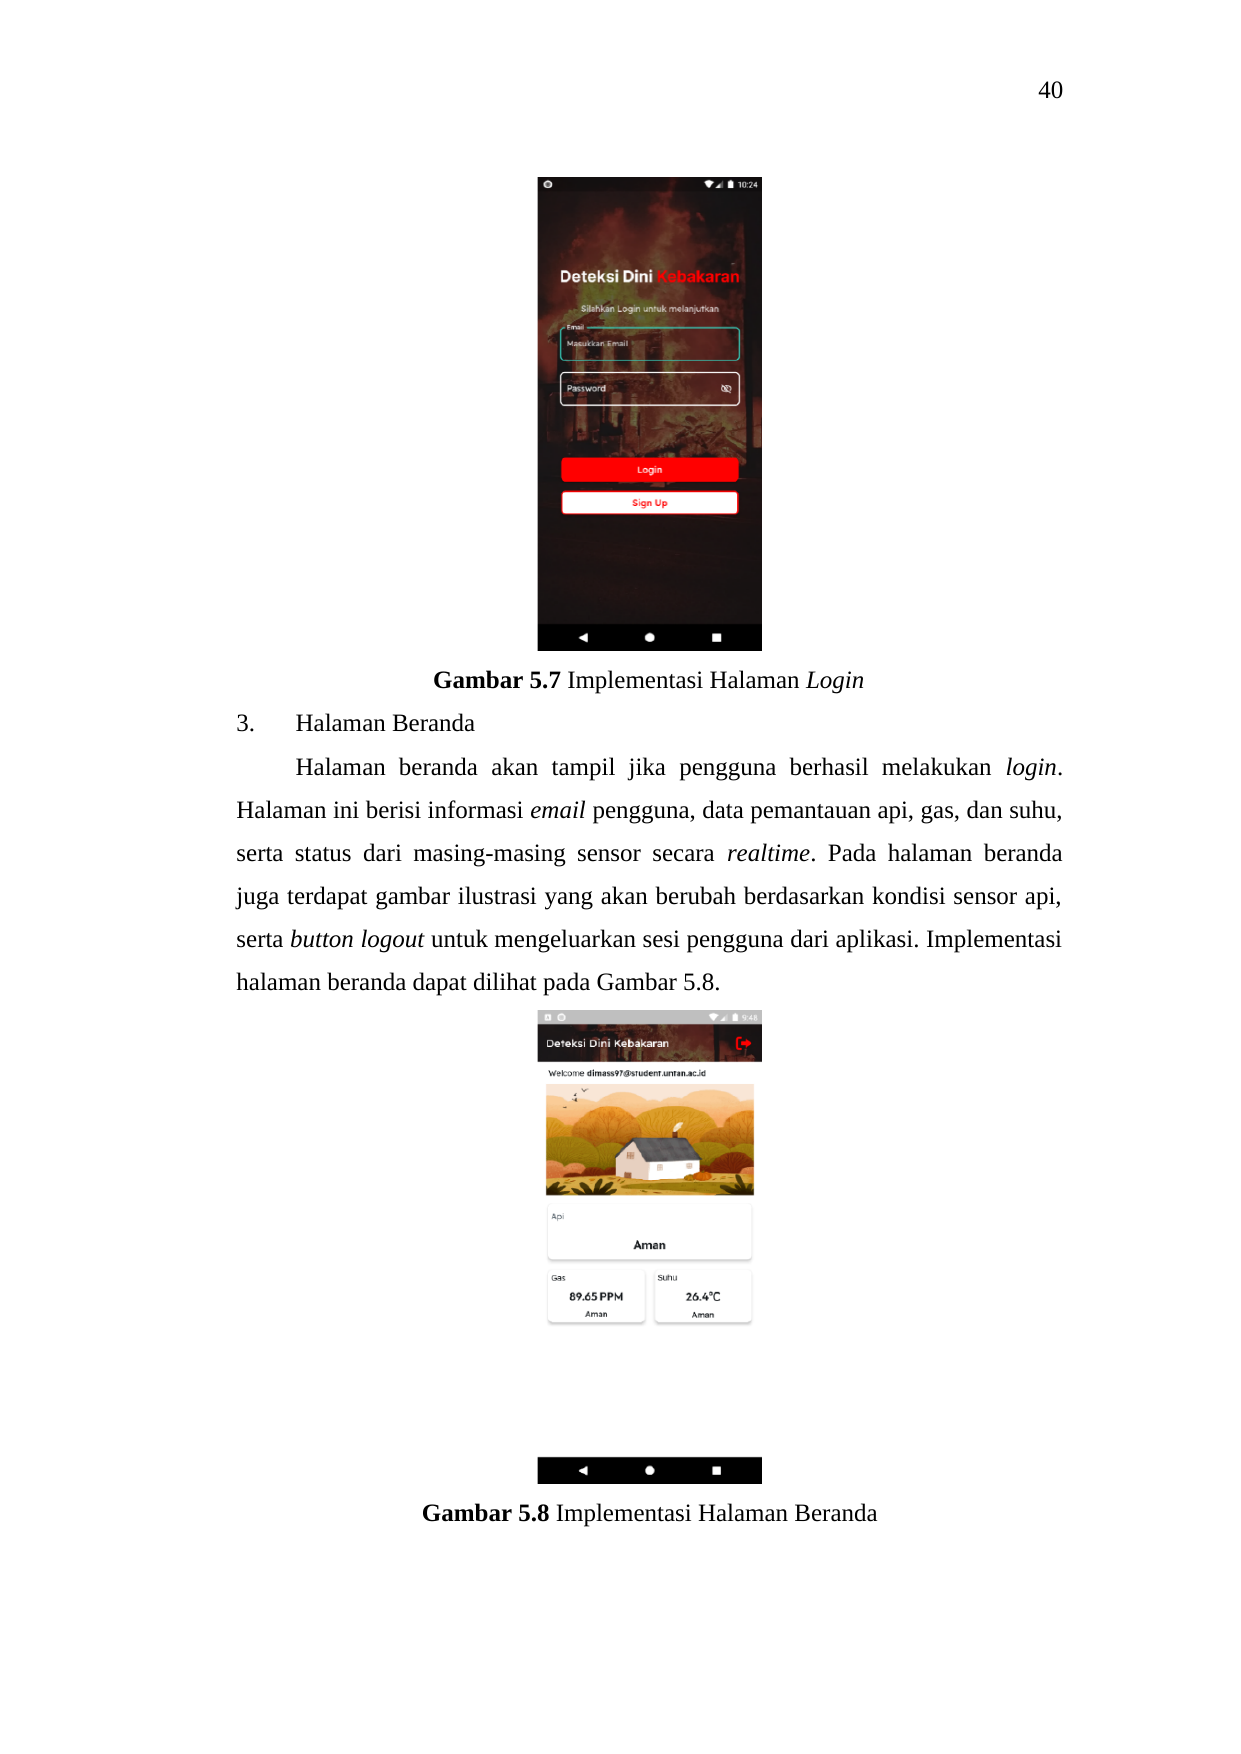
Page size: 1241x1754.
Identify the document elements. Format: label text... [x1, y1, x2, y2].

text Gambar 5.7 Implementasi Halaman Login [236, 665, 1063, 694]
picture [537, 177, 762, 651]
picture [537, 1010, 762, 1484]
text Gambar 5.8 Implementasi Halaman Beranda [236, 1498, 1063, 1527]
text Halaman beranda akan tampil jika pengguna berhasil melakukan login. Halaman ini berisi informasi email pengguna, data pemantauan api, gas, dan suhu, serta status dari masing-masing sensor secara realtime. Pada halaman beranda juga terdapat gambar ilustrasi yang akan berubah berdasarkan kondisi sensor api, serta button logout untuk mengeluarkan sesi pengguna dari aplikasi. Implementasi halaman beranda dapat dilihat pada Gambar 5.8. [236, 752, 1063, 996]
list Halaman Beranda [236, 708, 1063, 737]
